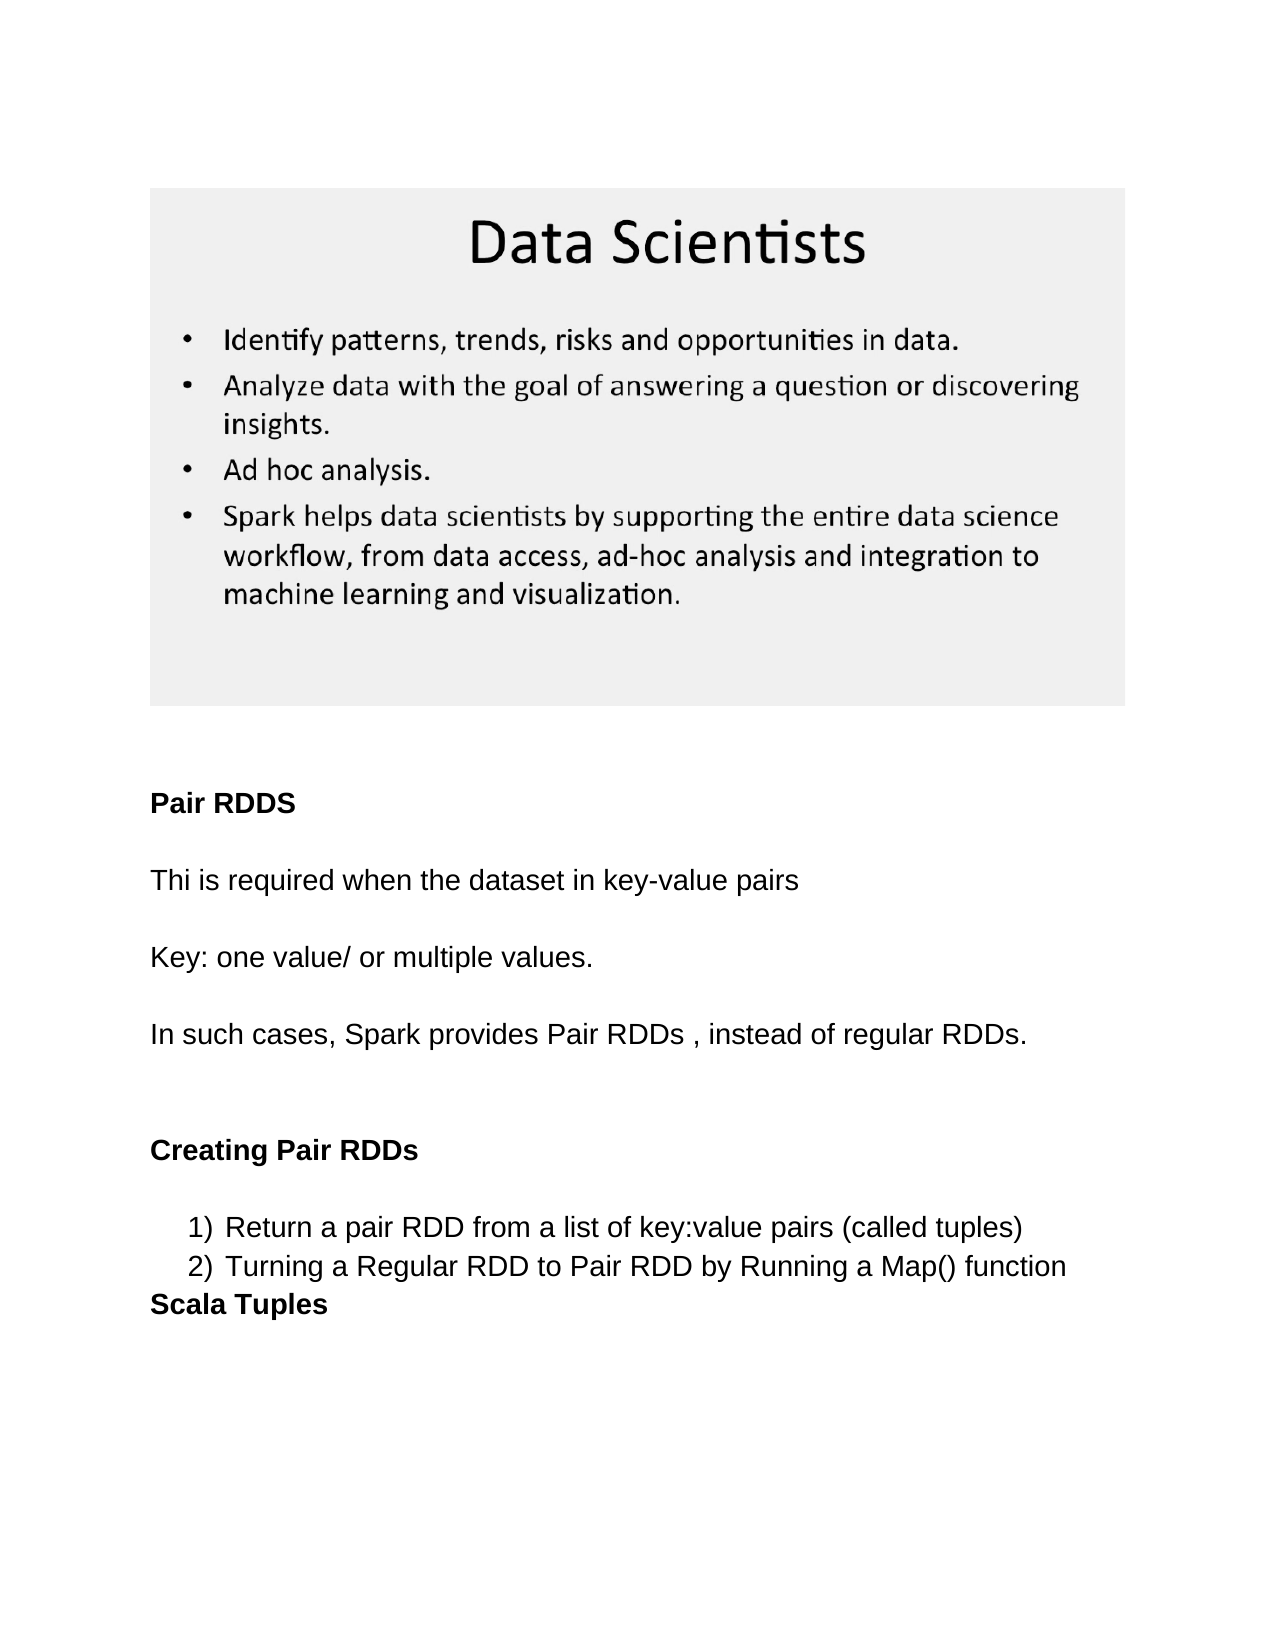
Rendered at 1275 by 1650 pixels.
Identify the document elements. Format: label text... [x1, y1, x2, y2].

picture [150, 188, 1125, 706]
text Pair RDDS [150, 786, 1125, 820]
text Creating Pair RDDs [150, 1133, 1125, 1167]
list Turning a Regular RDD to Pair RDD by Running a Map() function [187, 1249, 1125, 1282]
text Scala Tuples [150, 1287, 1125, 1321]
list Return a pair RDD from a list of key:value pairs (called tuples) [187, 1210, 1125, 1244]
text In such cases, Spark provides Pair RDDs , instead of regular RDDs. [150, 1017, 1125, 1051]
text Thi is required when the dataset in key-value pairs [150, 863, 1125, 897]
text Key: one value/ or multiple values. [150, 940, 1125, 974]
